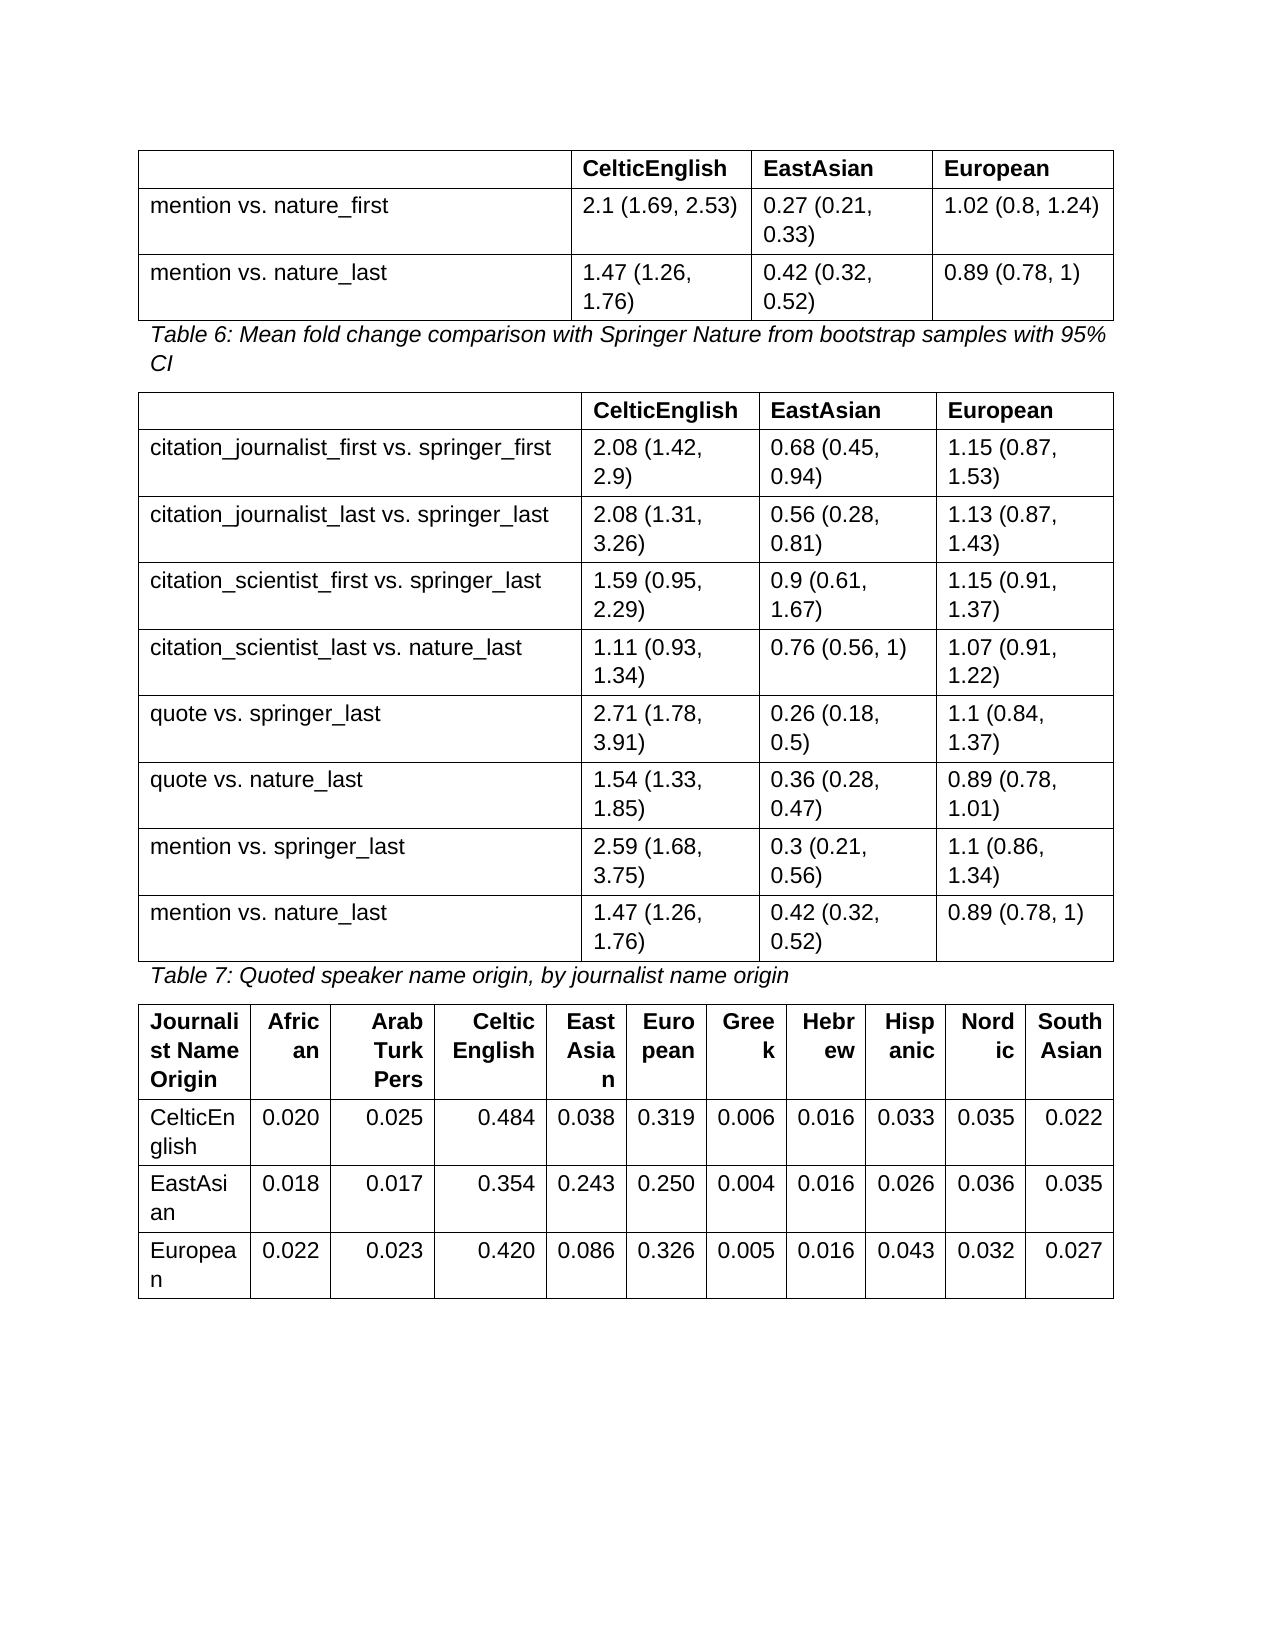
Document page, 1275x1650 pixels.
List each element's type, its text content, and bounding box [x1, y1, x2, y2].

table_cell 0.326 [627, 1233, 706, 1298]
table_cell 1.1 (0.84, 1.37) [937, 696, 1113, 762]
table_cell 0.025 [331, 1100, 434, 1165]
table_header European [937, 393, 1113, 429]
table_header European [933, 151, 1113, 187]
table_cell 0.022 [251, 1233, 330, 1298]
table_header European [627, 1005, 706, 1099]
text Table 7: Quoted speaker name origin, by journalist name origin [150, 962, 1125, 988]
table_cell 1.15 (0.87, 1.53) [937, 430, 1113, 496]
table_cell 1.13 (0.87, 1.43) [937, 497, 1113, 562]
table_cell mention vs. springer_last [139, 829, 581, 894]
table_cell 0.005 [707, 1233, 786, 1298]
table_cell 0.319 [627, 1100, 706, 1165]
table_cell citation_scientist_last vs. nature_last [139, 630, 581, 695]
table_cell European [139, 1233, 250, 1298]
table_cell 1.15 (0.91, 1.37) [937, 563, 1113, 629]
table_cell 0.043 [866, 1233, 945, 1298]
table_header Celtic English [435, 1005, 546, 1099]
table_cell 0.035 [1026, 1166, 1113, 1232]
table_cell 0.9 (0.61, 1.67) [760, 563, 936, 629]
table_cell 0.023 [331, 1233, 434, 1298]
table_cell 0.3 (0.21, 0.56) [760, 829, 936, 894]
table_cell 0.27 (0.21, 0.33) [752, 189, 932, 254]
table_cell 0.56 (0.28, 0.81) [760, 497, 936, 562]
table_cell 0.016 [787, 1233, 865, 1298]
table_header Arab Turk Pers [331, 1005, 434, 1099]
table_header EastAsian [760, 393, 936, 429]
table_cell 1.11 (0.93, 1.34) [582, 630, 759, 695]
table_cell 0.484 [435, 1100, 546, 1165]
table_header East Asian [547, 1005, 626, 1099]
table_header Greek [707, 1005, 786, 1099]
table_cell 0.89 (0.78, 1) [933, 255, 1113, 320]
table_cell 2.71 (1.78, 3.91) [582, 696, 759, 762]
table_cell quote vs. springer_last [139, 696, 581, 762]
table_cell 0.026 [866, 1166, 945, 1232]
table_cell 0.086 [547, 1233, 626, 1298]
table_cell 0.68 (0.45, 0.94) [760, 430, 936, 496]
table_cell 0.020 [251, 1100, 330, 1165]
table_cell 1.47 (1.26, 1.76) [572, 255, 751, 320]
table_header Hispanic [866, 1005, 945, 1099]
table_cell 0.038 [547, 1100, 626, 1165]
table_cell 2.1 (1.69, 2.53) [572, 189, 751, 254]
table_cell 2.08 (1.42, 2.9) [582, 430, 759, 496]
table_header [139, 393, 581, 429]
table_cell 0.006 [707, 1100, 786, 1165]
table_cell 1.02 (0.8, 1.24) [933, 189, 1113, 254]
text Table 6: Mean fold change comparison with Springer Nature from bootstrap samples with 95% CI [150, 321, 1125, 377]
table_cell 1.1 (0.86, 1.34) [937, 829, 1113, 894]
table_cell mention vs. nature_last [139, 255, 571, 320]
table_cell 0.016 [787, 1166, 865, 1232]
table_cell CelticEnglish [139, 1100, 250, 1165]
table_header Journalist Name Origin [139, 1005, 250, 1099]
table_cell quote vs. nature_last [139, 763, 581, 828]
table_cell 0.027 [1026, 1233, 1113, 1298]
table_cell 0.354 [435, 1166, 546, 1232]
table_cell mention vs. nature_first [139, 189, 571, 254]
table_header CelticEnglish [572, 151, 751, 187]
table_cell 0.243 [547, 1166, 626, 1232]
table_cell mention vs. nature_last [139, 896, 581, 961]
table_cell 1.07 (0.91, 1.22) [937, 630, 1113, 695]
table_cell 0.035 [946, 1100, 1025, 1165]
table_header [139, 151, 571, 187]
table_cell 0.018 [251, 1166, 330, 1232]
table_cell 0.42 (0.32, 0.52) [752, 255, 932, 320]
table_header Nordic [946, 1005, 1025, 1099]
table_header CelticEnglish [582, 393, 759, 429]
table_cell 2.59 (1.68, 3.75) [582, 829, 759, 894]
table_cell 0.022 [1026, 1100, 1113, 1165]
table_cell 0.250 [627, 1166, 706, 1232]
table_cell 1.54 (1.33, 1.85) [582, 763, 759, 828]
table_cell 1.59 (0.95, 2.29) [582, 563, 759, 629]
table_cell 0.033 [866, 1100, 945, 1165]
table_cell 2.08 (1.31, 3.26) [582, 497, 759, 562]
table_cell 0.032 [946, 1233, 1025, 1298]
table_cell citation_journalist_first vs. springer_first [139, 430, 581, 496]
table_cell 0.036 [946, 1166, 1025, 1232]
table_cell 1.47 (1.26, 1.76) [582, 896, 759, 961]
table_cell 0.017 [331, 1166, 434, 1232]
table_cell 0.42 (0.32, 0.52) [760, 896, 936, 961]
table_header South Asian [1026, 1005, 1113, 1099]
table_cell 0.420 [435, 1233, 546, 1298]
table_cell 0.26 (0.18, 0.5) [760, 696, 936, 762]
table_cell citation_scientist_first vs. springer_last [139, 563, 581, 629]
table_cell EastAsian [139, 1166, 250, 1232]
table_header Hebrew [787, 1005, 865, 1099]
table_cell 0.016 [787, 1100, 865, 1165]
table_cell 0.89 (0.78, 1.01) [937, 763, 1113, 828]
table_cell 0.004 [707, 1166, 786, 1232]
table_header EastAsian [752, 151, 932, 187]
table_cell 0.76 (0.56, 1) [760, 630, 936, 695]
table_cell citation_journalist_last vs. springer_last [139, 497, 581, 562]
table_cell 0.36 (0.28, 0.47) [760, 763, 936, 828]
table_header African [251, 1005, 330, 1099]
table_cell 0.89 (0.78, 1) [937, 896, 1113, 961]
